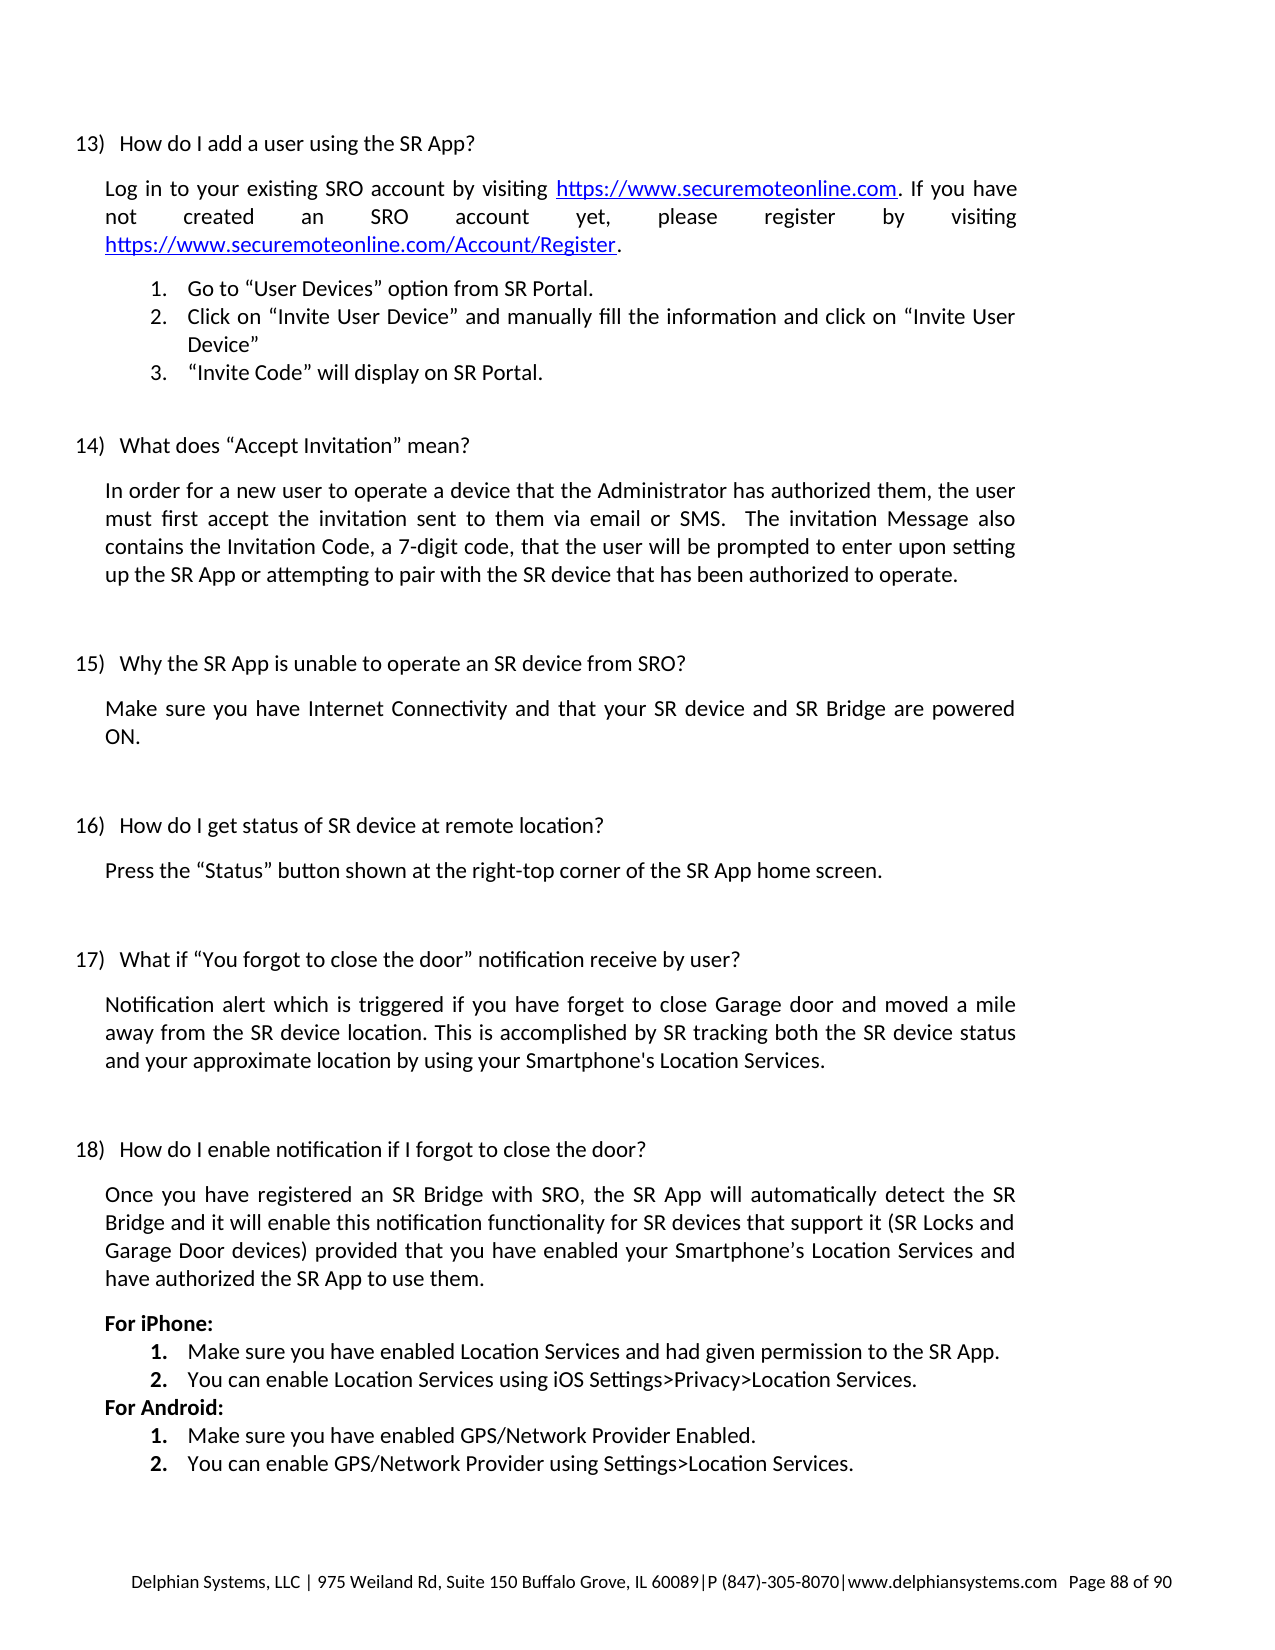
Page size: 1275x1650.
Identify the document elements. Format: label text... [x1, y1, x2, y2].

list You can enable GPS/Network Provider using Settings>Location Services. [150, 1449, 1018, 1477]
list What does “Accept Invitation” mean? [75, 431, 1018, 459]
list For Android: [104, 1393, 1018, 1421]
list Why the SR App is unable to operate an SR device from SRO? [75, 649, 1018, 677]
text Press the “Status” button shown at the right-top corner of the SR App home screen. [67, 856, 1018, 884]
list Go to “User Devices” option from SR Portal. [150, 274, 1018, 302]
list What if “You forgot to close the door” notification receive by user? [75, 946, 1018, 973]
list For iPhone: [104, 1309, 1018, 1337]
text Notification alert which is triggered if you have forget to close Garage door and moved a mile away from the SR device location. This is accomplished by SR tracking both the SR device status and your approximate location by using your Smartphone's Location Services. [67, 990, 1018, 1074]
text Make sure you have Internet Connectivity and that your SR device and SR Bridge are powered ON. [67, 694, 1018, 750]
list How do I get status of SR device at remote location? [75, 811, 1018, 839]
list Make sure you have enabled Location Services and had given permission to the SR App. [150, 1337, 1018, 1365]
list How do I enable notification if I forgot to close the door? [75, 1136, 1018, 1164]
text Once you have registered an SR Bridge with SRO, the SR App will automatically detect the SR Bridge and it will enable this notification functionality for SR devices that support it (SR Locks and Garage Door devices) provided that you have enabled your Smartphone’s Location Services and have authorized the SR App to use them. [67, 1180, 1018, 1292]
text In order for a new user to operate a device that the Administrator has authorized them, the user must first accept the invitation sent to them via email or SMS. The invitation Message also contains the Invitation Code, a 7-digit code, that the user will be prompted to enter upon setting up the SR App or attempting to pair with the SR device that has been authorized to operate. [67, 476, 1018, 588]
list “Invite Code” will display on SR Portal. [150, 358, 1018, 387]
text Log in to your existing SRO account by visiting https://www.securemoteonline.com. If you have not created an SRO account yet, please register by visiting https://www.securemoteonline.com/Account/Register. [67, 174, 1018, 258]
list You can enable Location Services using iOS Settings>Privacy>Location Services. [150, 1365, 1018, 1393]
list Click on “Invite User Device” and manually fill the information and click on “Invite User Device” [150, 302, 1018, 358]
list How do I add a user using the SR App? [75, 129, 1018, 157]
list Make sure you have enabled GPS/Network Provider Enabled. [150, 1421, 1018, 1449]
